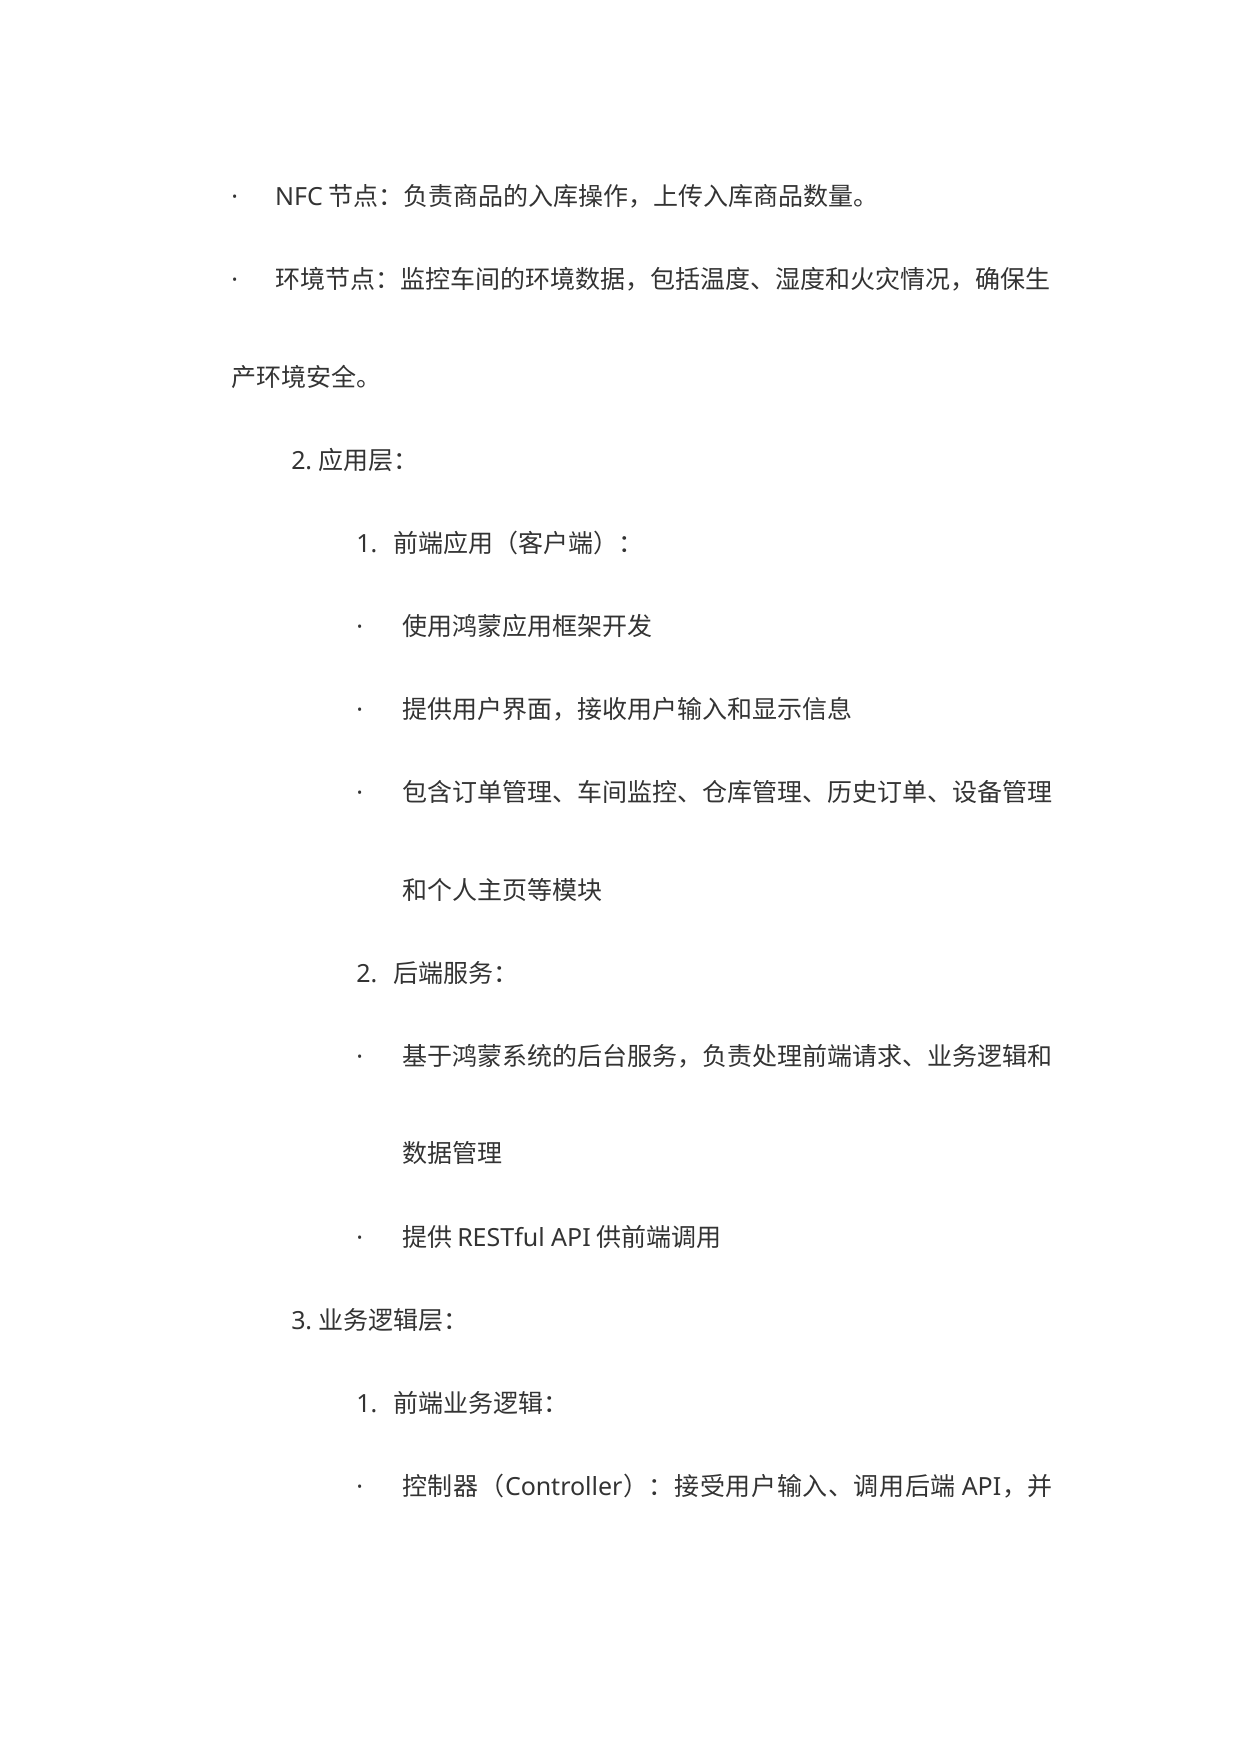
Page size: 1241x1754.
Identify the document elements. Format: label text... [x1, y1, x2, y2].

list 提供RESTful API供前端调用 [356, 1203, 1053, 1268]
subtitle 后端服务： [356, 939, 1053, 1004]
list 环境节点：监控车间的环境数据，包括温度、湿度和火灾情况，确保生产环境安全。 [231, 245, 1053, 408]
list NFC节点：负责商品的入库操作，上传入库商品数量。 [231, 162, 1053, 227]
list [356, 1452, 1053, 1517]
list 提供用户界面，接收用户输入和显示信息 [356, 675, 1053, 740]
subtitle 应用层： [291, 426, 1053, 491]
list 包含订单管理、车间监控、仓库管理、历史订单、设备管理和个人主页等模块 [356, 758, 1053, 921]
subtitle 前端应用（客户端）： [356, 509, 1053, 574]
list 基于鸿蒙系统的后台服务，负责处理前端请求、业务逻辑和数据管理 [356, 1022, 1053, 1184]
subtitle 前端业务逻辑： [356, 1369, 1053, 1434]
subtitle 业务逻辑层： [291, 1286, 1053, 1351]
list 使用鸿蒙应用框架开发 [356, 592, 1053, 657]
